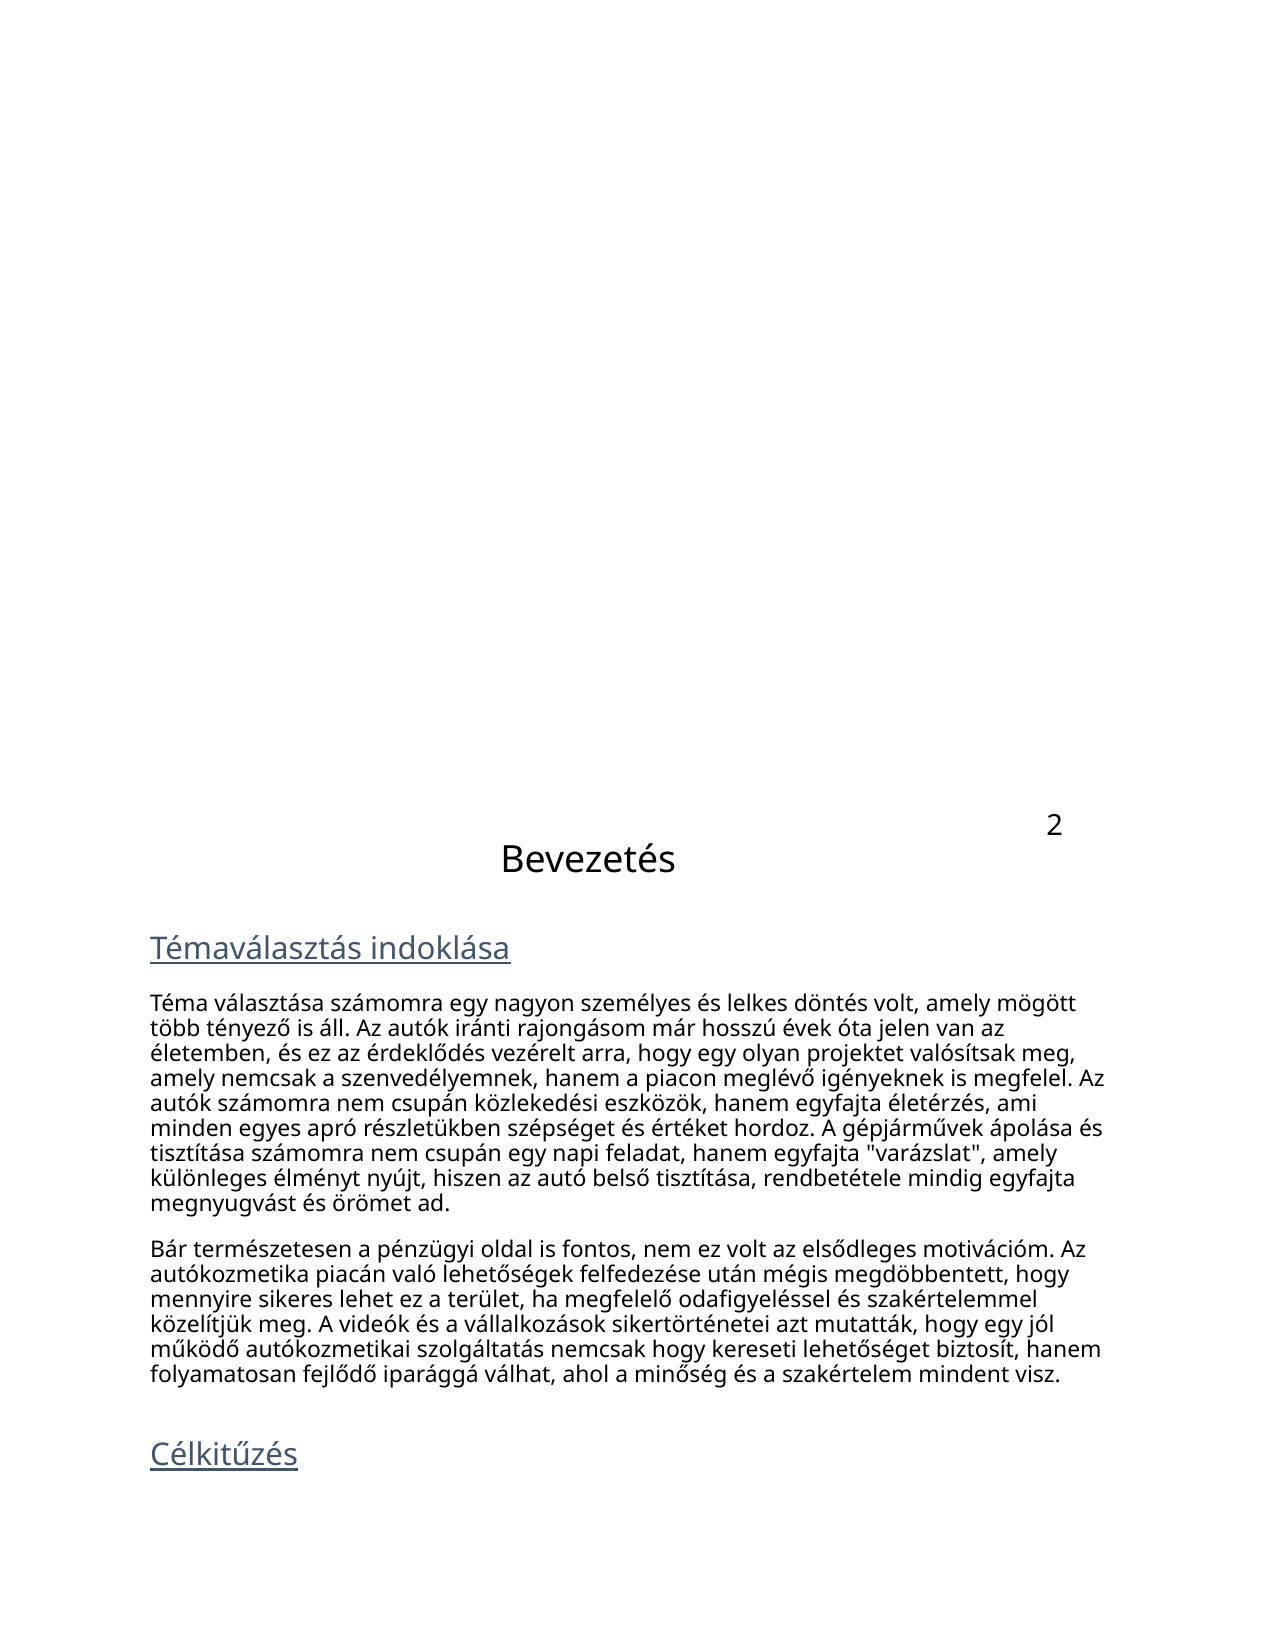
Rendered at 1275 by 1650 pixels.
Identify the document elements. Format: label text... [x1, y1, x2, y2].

text Célkitűzés [150, 1444, 1125, 1471]
text Bevezetés [150, 851, 1125, 877]
text Témaválasztás indoklása [150, 938, 1125, 965]
text Bár természetesen a pénzügyi oldal is fontos, nem ez volt az elsődleges motivációm. Az autókozmetika piacán való lehetőségek felfedezése után mégis megdöbbentett, hogy mennyire sikeres lehet ez a terület, ha megfelelő odafigyeléssel és szakértelemmel közelítjük meg. A videók és a vállalkozások sikertörténetei azt mutatták, hogy egy jól működő autókozmetikai szolgáltatás nemcsak hogy kereseti lehetőséget biztosít, hanem folyamatosan fejlődő iparággá válhat, ahol a minőség és a szakértelem mindent visz. [150, 1238, 1125, 1388]
text 2 [150, 815, 1125, 840]
text Téma választása számomra egy nagyon személyes és lelkes döntés volt, amely mögött több tényező is áll. Az autók iránti rajongásom már hosszú évek óta jelen van az életemben, és ez az érdeklődés vezérelt arra, hogy egy olyan projektet valósítsak meg, amely nemcsak a szenvedélyemnek, hanem a piacon meglévő igényeknek is megfelel. Az autók számomra nem csupán közlekedési eszközök, hanem egyfajta életérzés, ami minden egyes apró részletükben szépséget és értéket hordoz. A gépjárművek ápolása és tisztítása számomra nem csupán egy napi feladat, hanem egyfajta "varázslat", amely különleges élményt nyújt, hiszen az autó belső tisztítása, rendbetétele mindig egyfajta megnyugvást és örömet ad. [150, 992, 1125, 1217]
